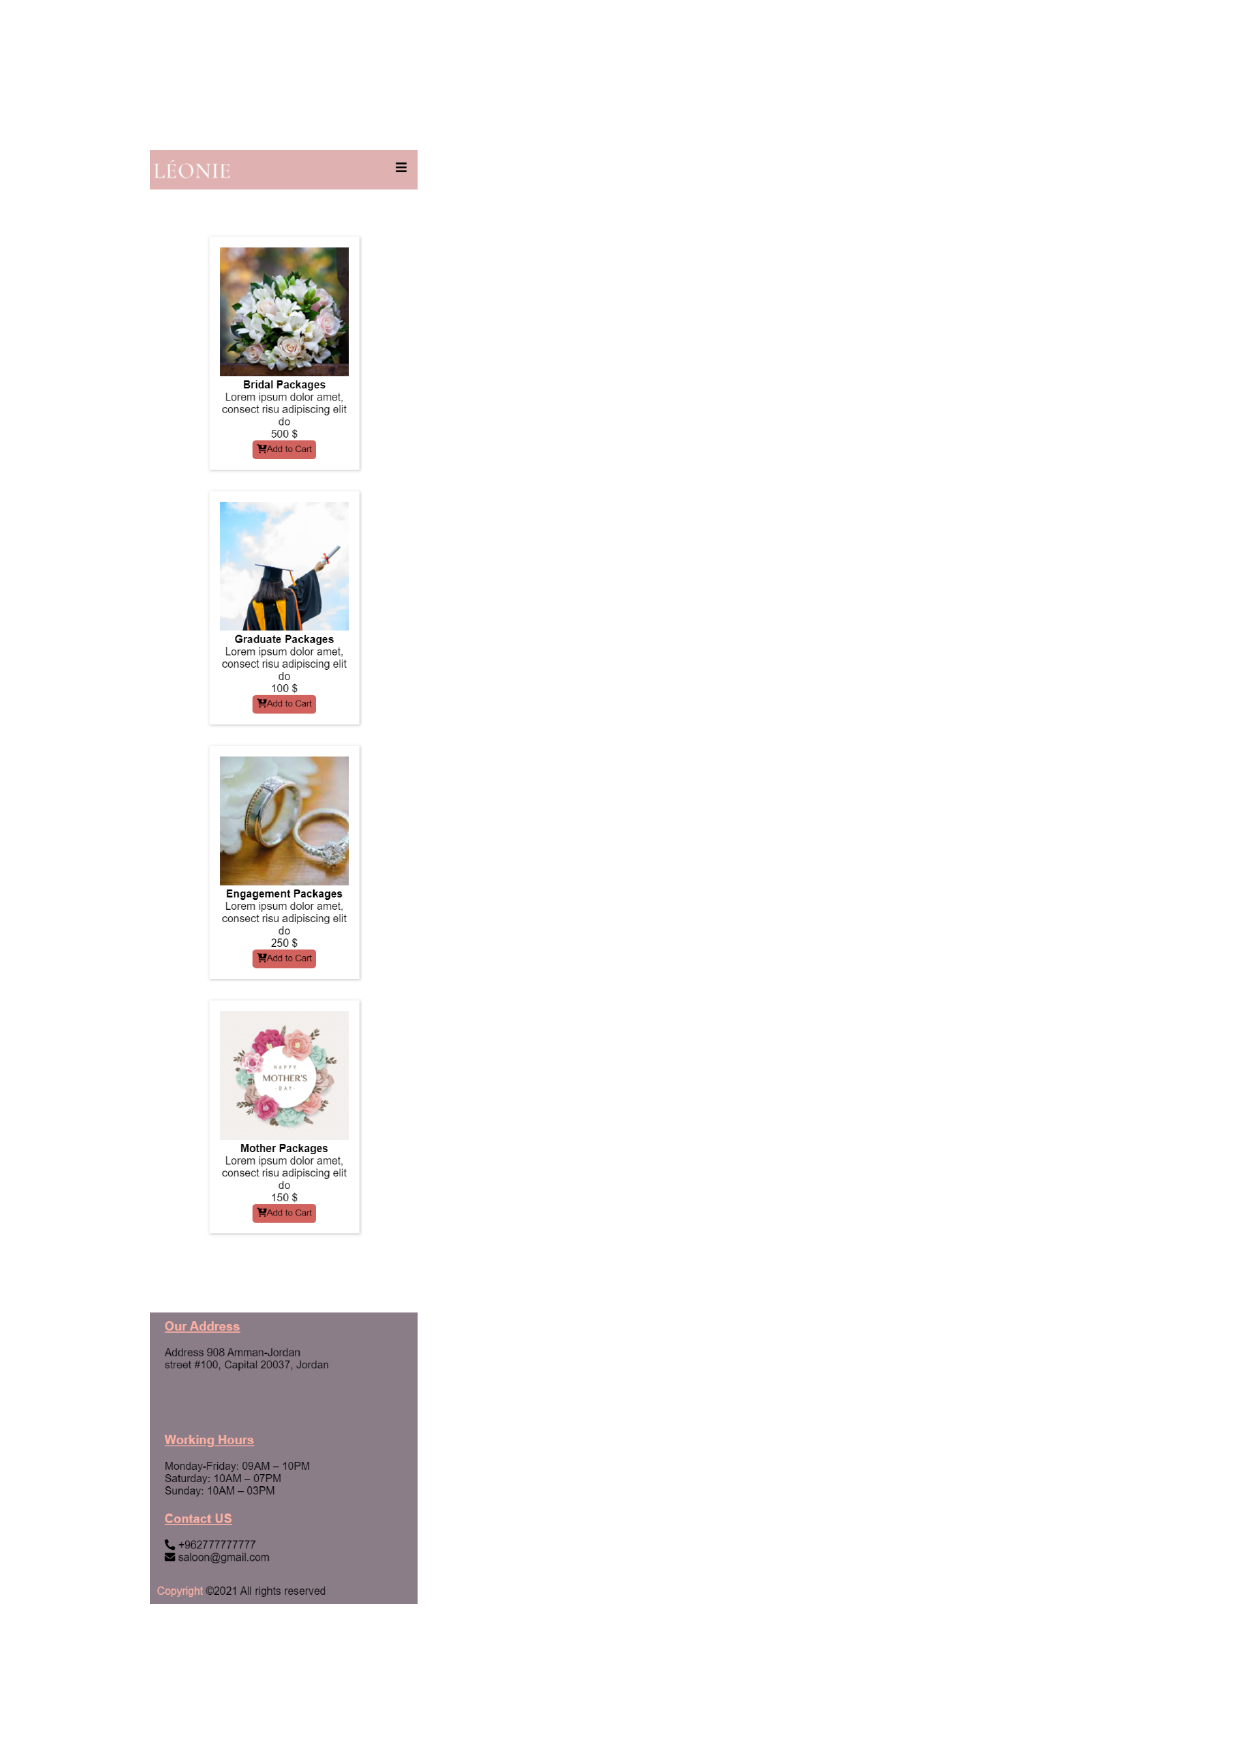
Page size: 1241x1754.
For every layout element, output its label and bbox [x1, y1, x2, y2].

picture [150, 150, 418, 1604]
